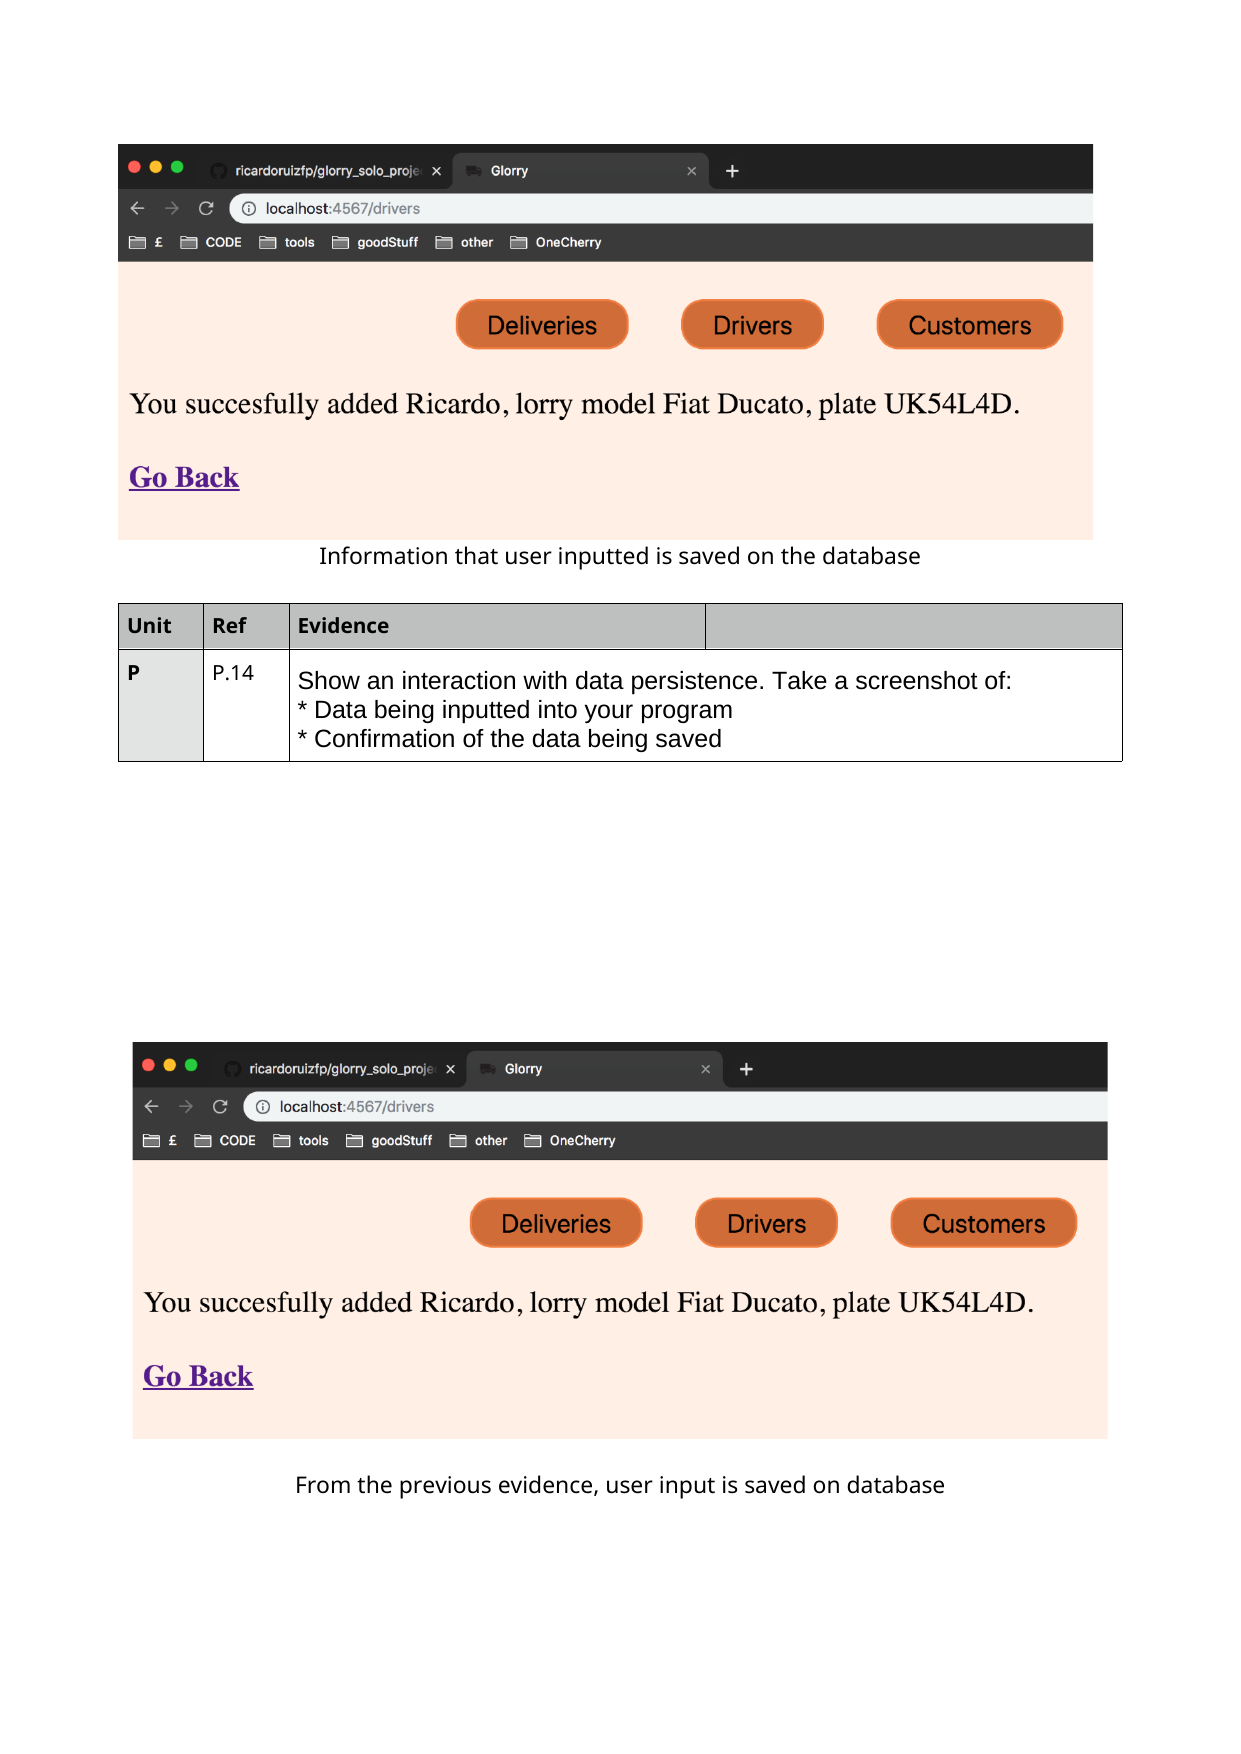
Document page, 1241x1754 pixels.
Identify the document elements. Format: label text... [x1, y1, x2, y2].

picture [132, 1042, 1108, 1439]
table_header [706, 604, 1122, 648]
text From the previous evidence, user input is saved on database [118, 1469, 1122, 1501]
table_header Unit [119, 604, 203, 648]
table_cell P [119, 650, 203, 761]
table_header Evidence [290, 604, 705, 648]
table_header Ref [204, 604, 289, 648]
table_cell P.14 [204, 650, 289, 761]
table_cell Show an interaction with data persistence. Take a screenshot of: * Data being inputted into your program * Confirmation of the data being saved [290, 650, 1122, 761]
picture [118, 144, 1094, 540]
